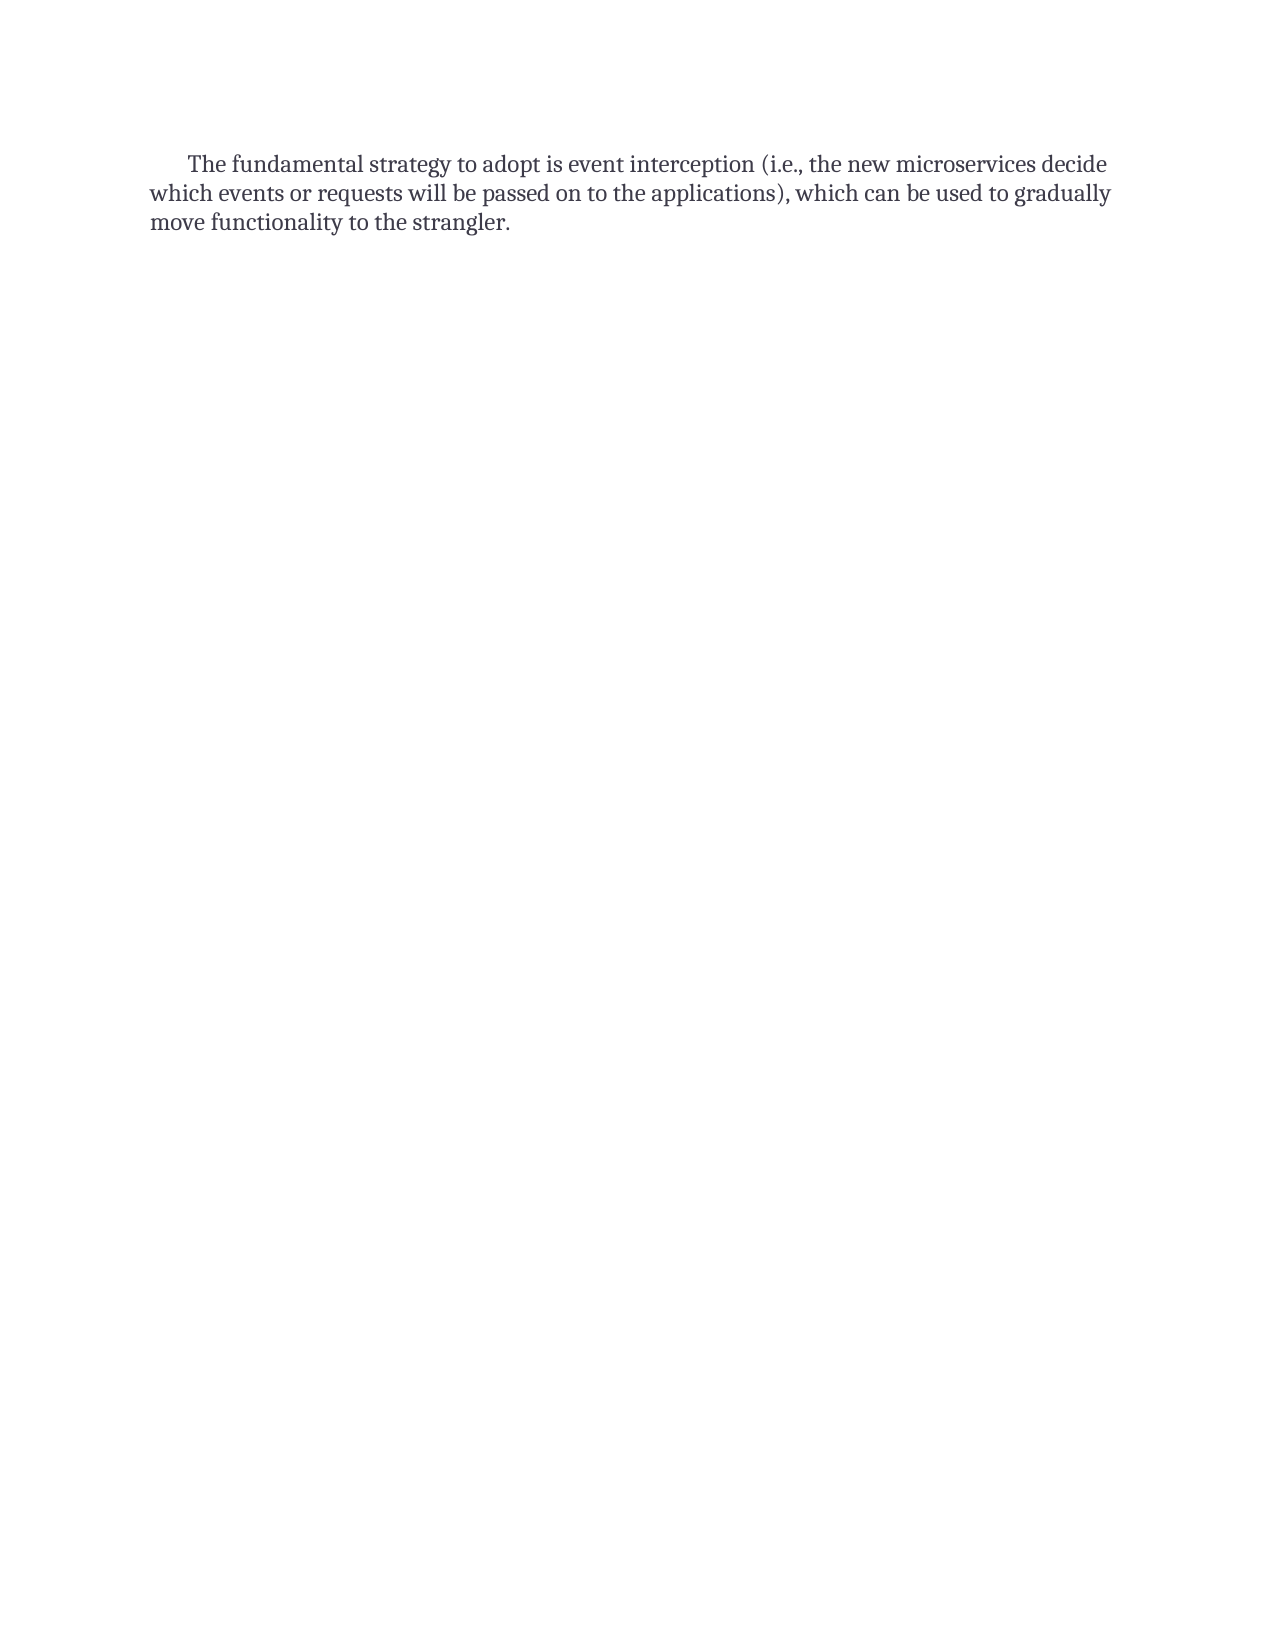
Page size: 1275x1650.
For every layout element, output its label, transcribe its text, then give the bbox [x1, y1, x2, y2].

text The fundamental strategy to adopt is event interception (i.e., the new microservices decide which events or requests will be passed on to the applications), which can be used to gradually move functionality to the strangler. [150, 150, 1125, 236]
